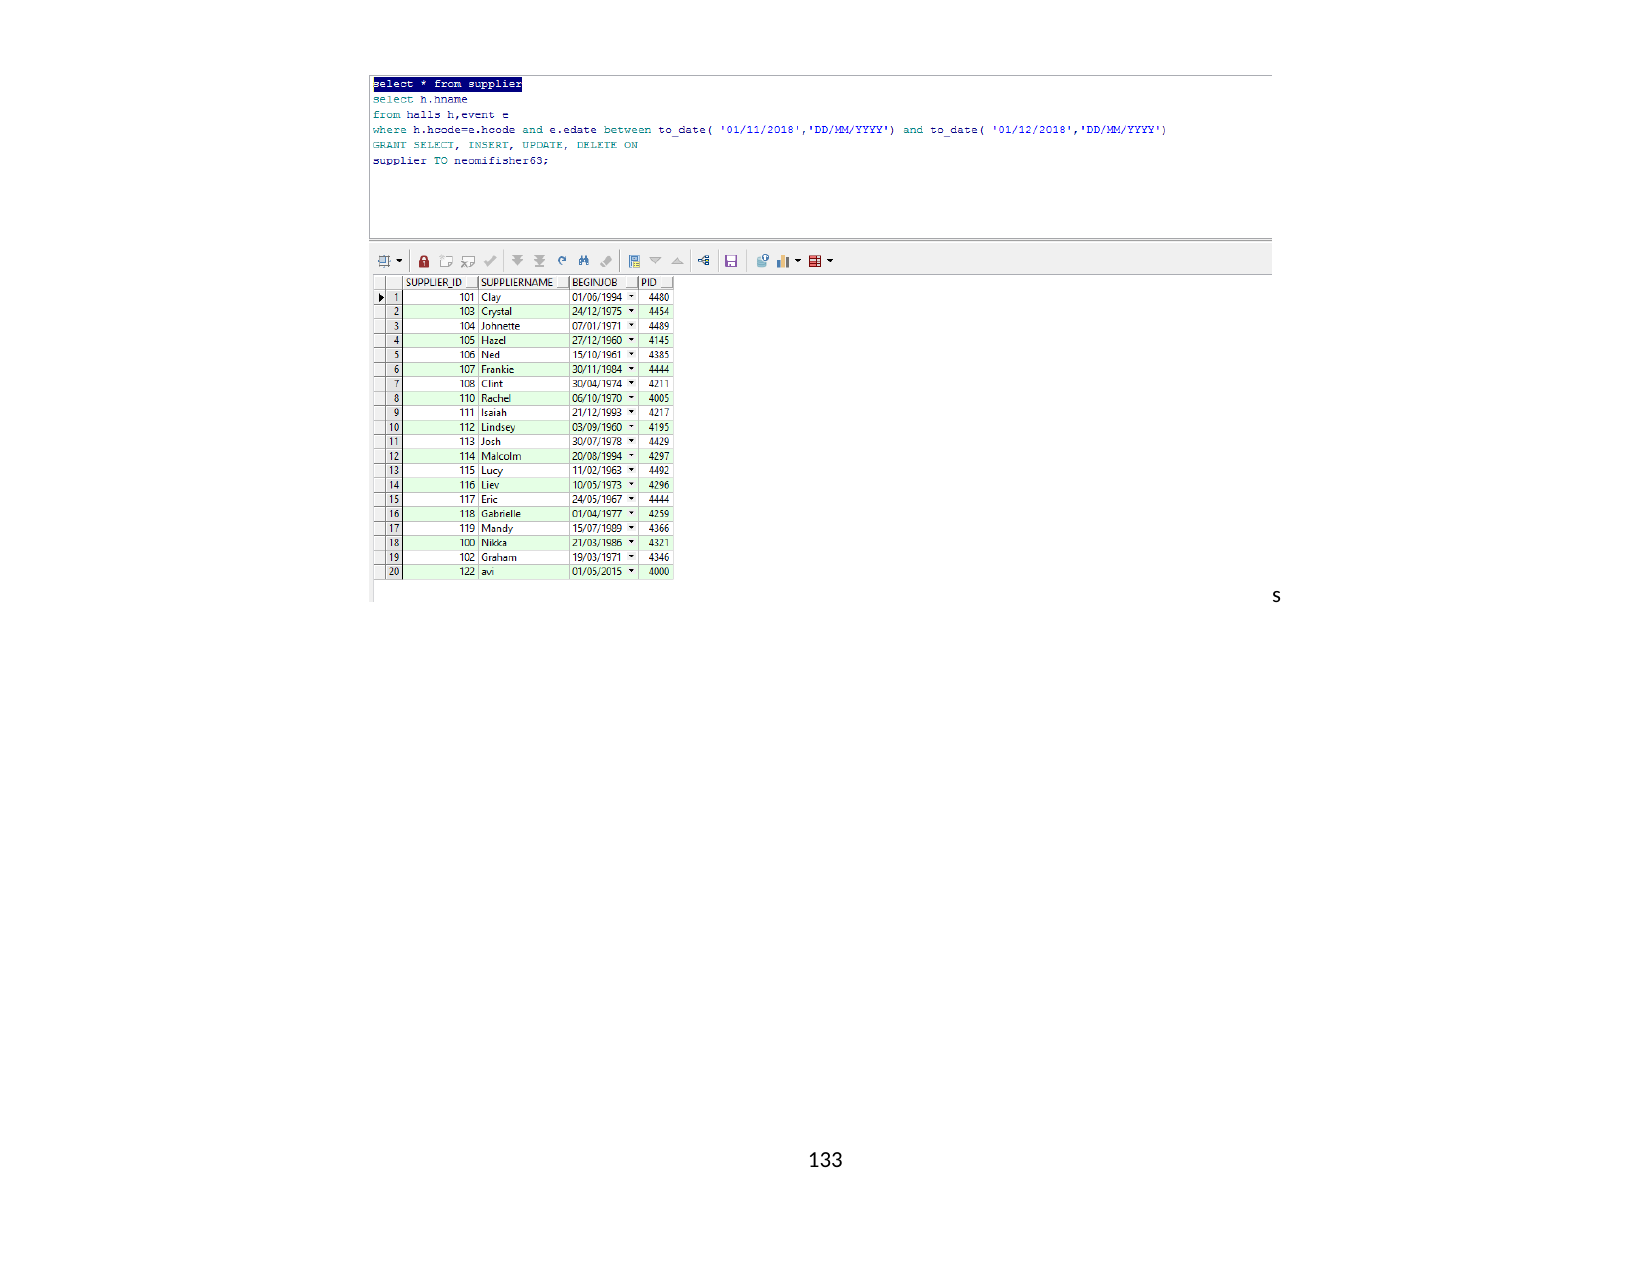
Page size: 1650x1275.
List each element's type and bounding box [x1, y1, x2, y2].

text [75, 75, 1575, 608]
picture [368, 75, 1272, 602]
